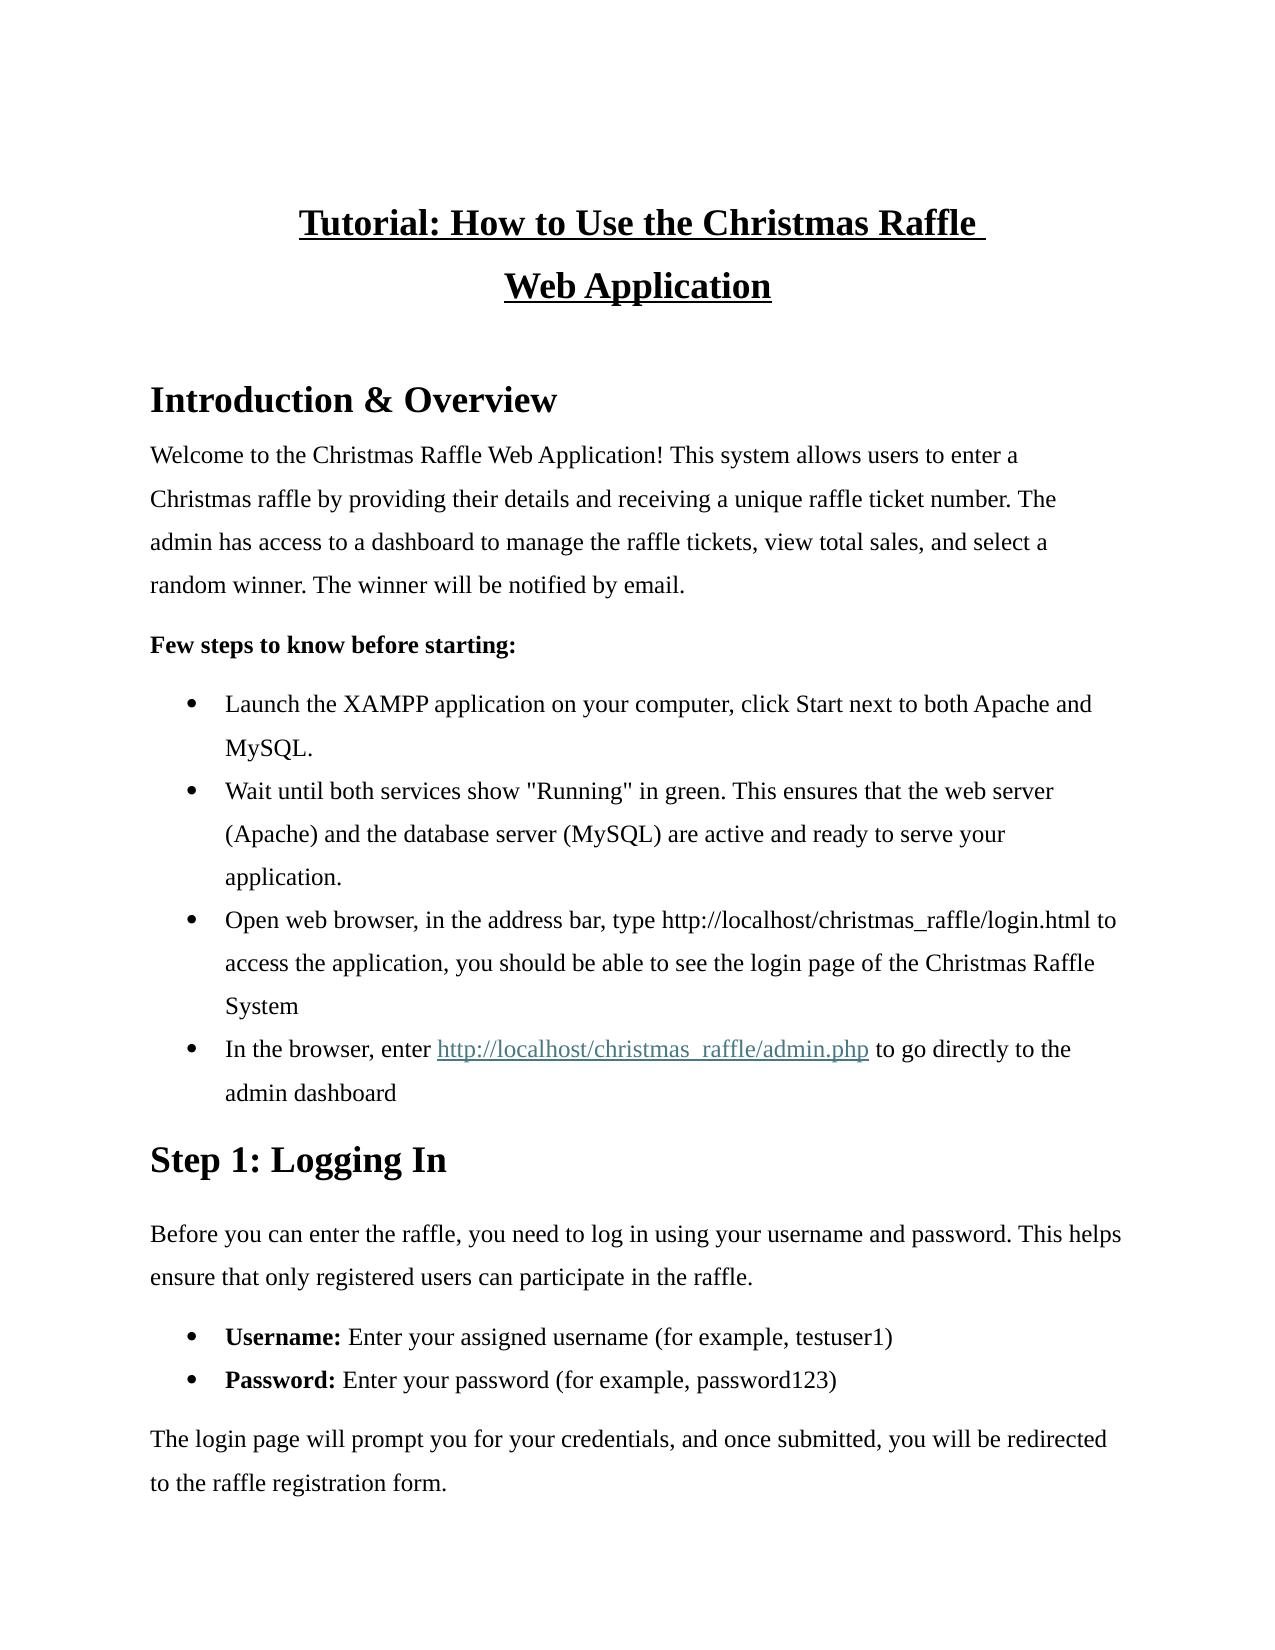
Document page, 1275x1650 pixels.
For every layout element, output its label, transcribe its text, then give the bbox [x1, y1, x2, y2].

list Wait until both services show "Running" in green. This ensures that the web server (Apache) and the database server (MySQL) are active and ready to serve your application. [187, 776, 1125, 891]
list In the browser, enter http://localhost/christmas_raffle/admin.php to go directly to the admin dashboard [187, 1034, 1125, 1106]
list Username: Enter your assigned username (for example, testuser1) [187, 1322, 1125, 1350]
text Step 1: Logging In [150, 1137, 1125, 1181]
text Before you can enter the raffle, you need to log in using your username and password. This helps ensure that only registered users can participate in the raffle. [150, 1219, 1125, 1291]
text Few steps to know before starting: [150, 630, 1125, 658]
list Password: Enter your password (for example, password123) [187, 1365, 1125, 1393]
text Tutorial: How to Use the Christmas Raffle [150, 200, 1125, 243]
text Welcome to the Christmas Raffle Web Application! This system allows users to enter a Christmas raffle by providing their details and receiving a unique raffle ticket number. The admin has access to a dashboard to manage the raffle tickets, view total sales, and select a random winner. The winner will be notified by email. [150, 441, 1125, 599]
list Launch the XAMPP application on your computer, click Start next to both Apache and MySQL. [187, 689, 1125, 761]
text Web Application [150, 264, 1125, 307]
text Introduction & Overview [150, 377, 1125, 420]
list Open web browser, in the address bar, type http://localhost/christmas_raffle/login.html to access the application, you should be able to see the login page of the Christmas Raffle System [187, 905, 1125, 1020]
text The login page will prompt you for your credentials, and once submitted, you will be redirected to the raffle registration form. [150, 1424, 1125, 1496]
